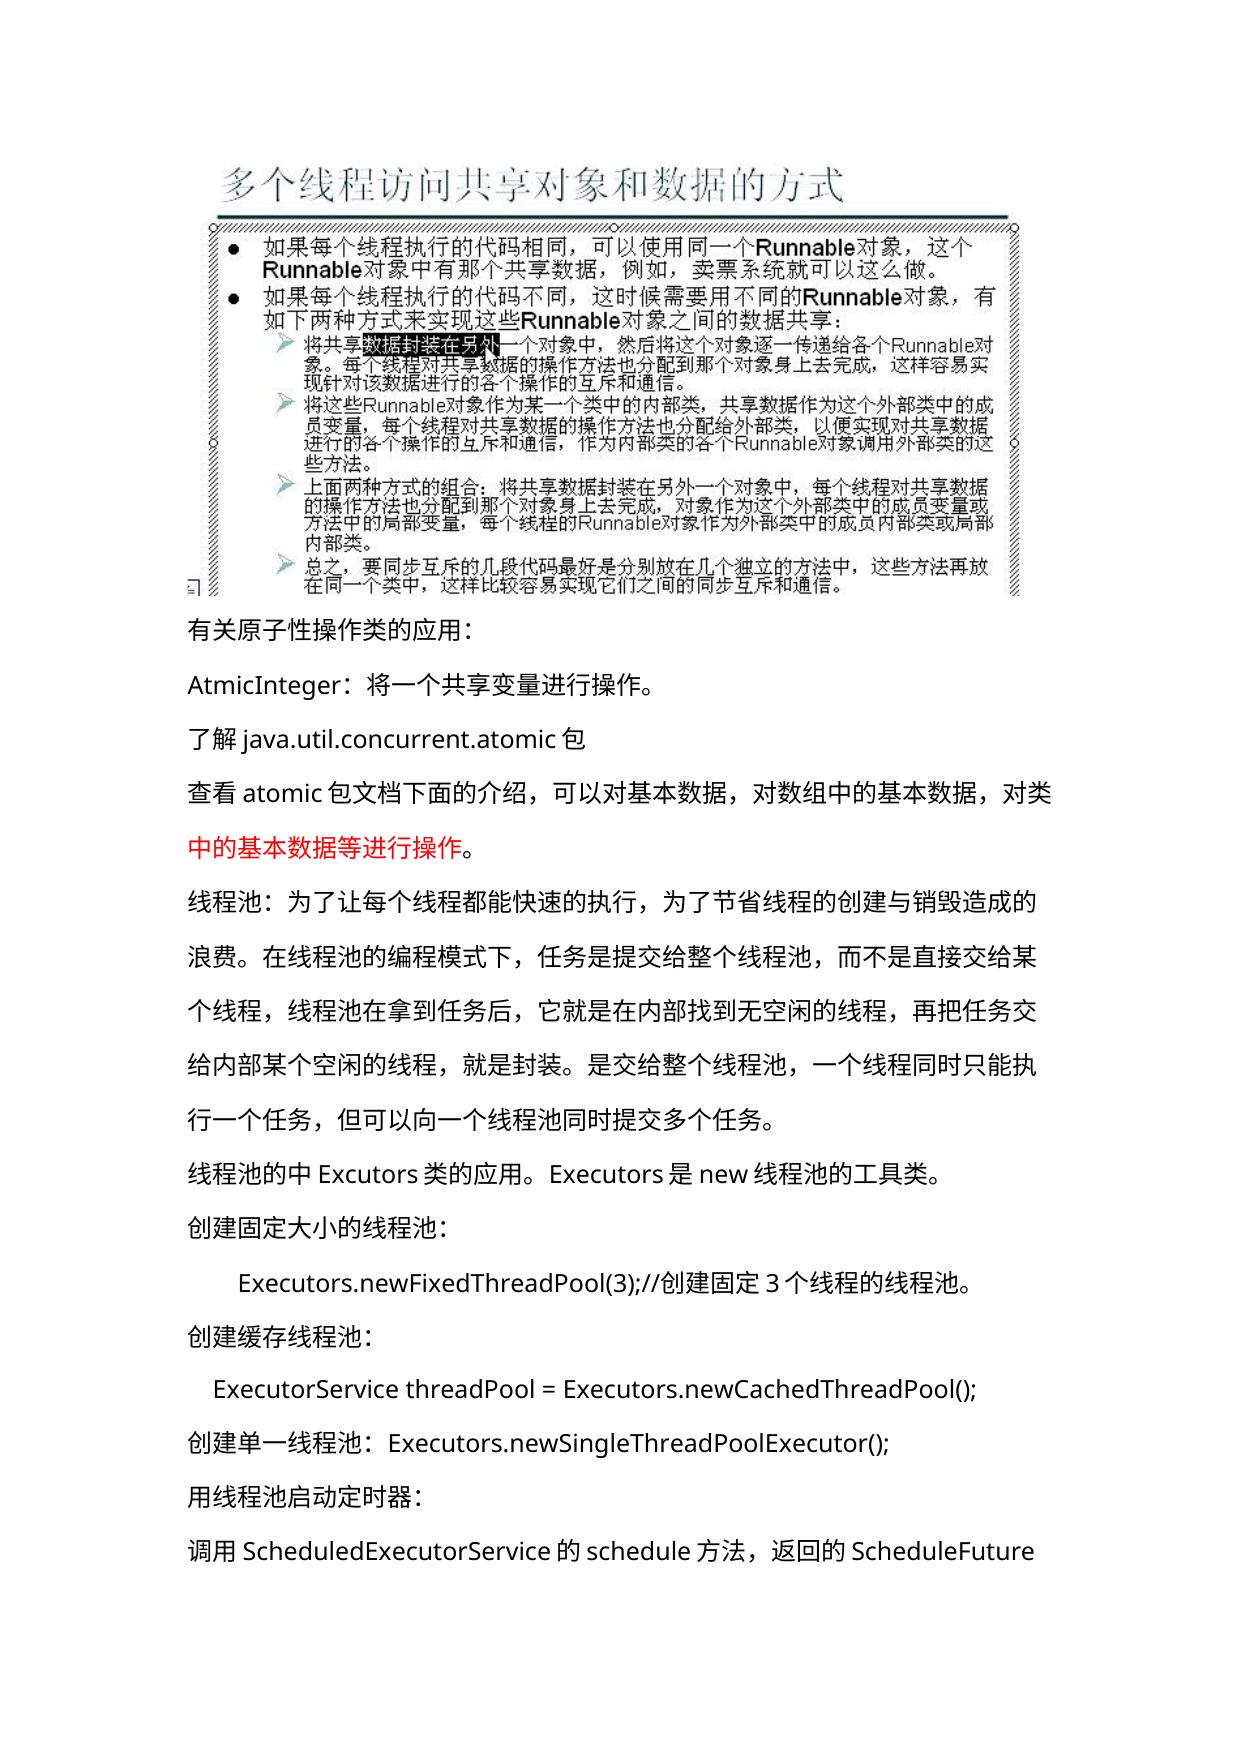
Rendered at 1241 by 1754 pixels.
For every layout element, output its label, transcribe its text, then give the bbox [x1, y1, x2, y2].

picture [187, 162, 1051, 596]
text 查看atomic包文档下面的介绍，可以对基本数据，对数组中的基本数据，对类中的基本数据等进行操作。 [187, 774, 1053, 864]
text ExecutorService threadPool = Executors.newCachedThreadPool(); [187, 1372, 1053, 1406]
text 线程池：为了让每个线程都能快速的执行，为了节省线程的创建与销毁造成的浪费。在线程池的编程模式下，任务是提交给整个线程池，而不是直接交给某个线程，线程池在拿到任务后，它就是在内部找到无空闲的线程，再把任务交给内部某个空闲的线程，就是封装。是交给整个线程池，一个线程同时只能执行一个任务，但可以向一个线程池同时提交多个任务。 [187, 883, 1053, 1136]
text 线程池的中Excutors类的应用。Executors是new线程池的工具类。 [187, 1154, 1053, 1191]
text Executors.newFixedThreadPool(3);//创建固定3个线程的线程池。 [187, 1263, 1053, 1299]
text 创建固定大小的线程池： [187, 1209, 1053, 1245]
text 有关原子性操作类的应用： [187, 611, 1053, 647]
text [187, 1532, 1053, 1568]
text 了解java.util.concurrent.atomic包 [187, 719, 1053, 756]
text 创建缓存线程池： [187, 1318, 1053, 1354]
text 用线程池启动定时器： [187, 1477, 1053, 1514]
text AtmicInteger：将一个共享变量进行操作。 [187, 665, 1053, 701]
text 创建单一线程池：Executors.newSingleThreadPoolExecutor(); [187, 1423, 1053, 1459]
